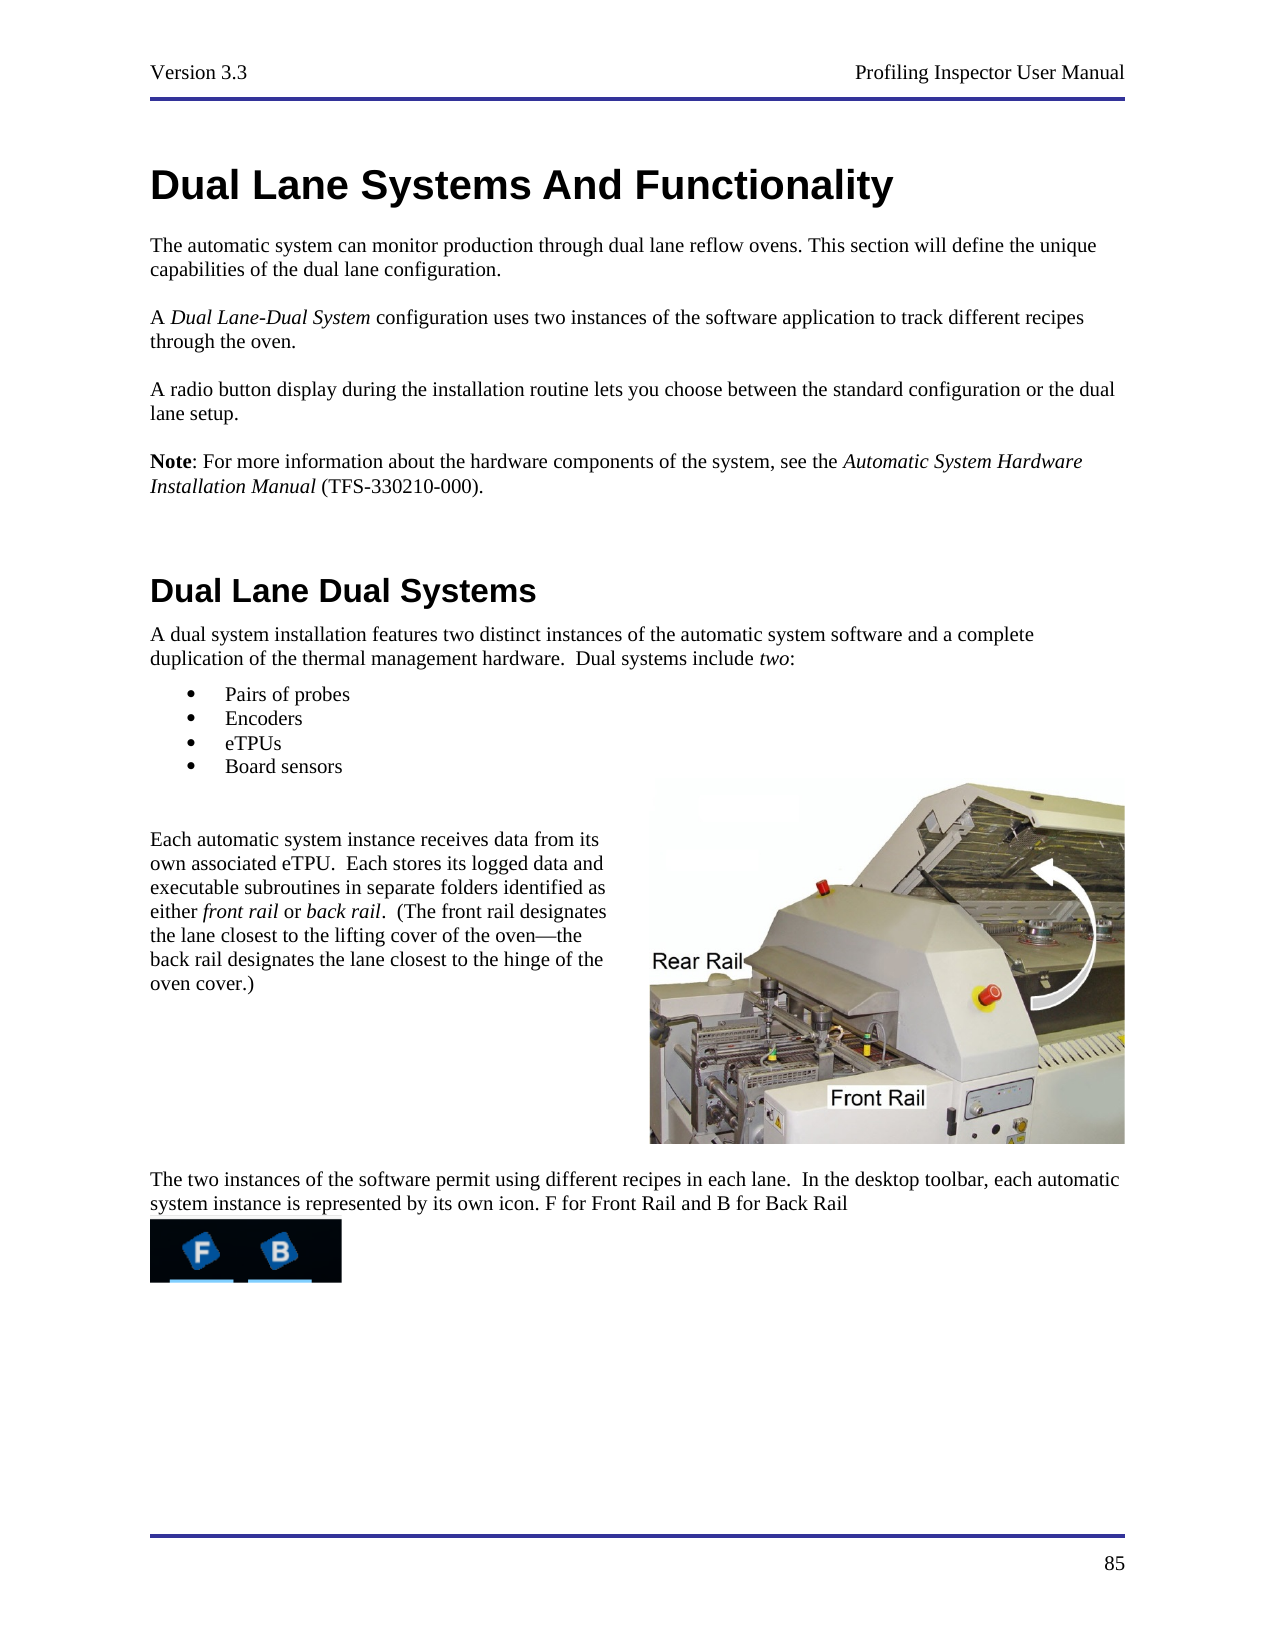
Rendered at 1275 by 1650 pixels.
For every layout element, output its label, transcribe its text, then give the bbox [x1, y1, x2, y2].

list Encoders [187, 706, 1125, 730]
picture [649, 778, 1125, 1144]
text A dual system installation features two distinct instances of the automatic system software and a complete duplication of the thermal management hardware. Dual systems include two: [150, 622, 1125, 670]
table_header [638, 779, 1136, 1167]
text A Dual Lane-Dual System configuration uses two instances of the software application to track different recipes through the oven. [150, 305, 1125, 353]
text Note: For more information about the hardware components of the system, see the Automatic System Hardware Installation Manual (TFS-330210-000). [150, 449, 1125, 498]
table_header Each automatic system instance receives data from its own associated eTPU. Each stores its logged data and executable subroutines in separate folders identified as either front rail or back rail. (The front rail designates the lane closest to the lifting cover of the oven—the back rail designates the lane closest to the hinge of the oven cover.) [139, 779, 637, 1167]
subtitle Dual Lane Systems And Functionality [150, 160, 1125, 208]
subtitle Dual Lane Dual Systems [150, 571, 1125, 609]
picture [150, 1215, 342, 1288]
list Pairs of probes [187, 682, 1125, 706]
list eTPUs [187, 730, 1125, 754]
text The automatic system can monitor production through dual lane reflow ovens. This section will define the unique capabilities of the dual lane configuration. [150, 233, 1125, 281]
text A radio button display during the installation routine lets you choose between the standard configuration or the dual lane setup. [150, 377, 1125, 425]
list Board sensors [187, 754, 1125, 778]
text The two instances of the software permit using different recipes in each lane. In the desktop toolbar, each automatic system instance is represented by its own icon. F for Front Rail and B for Back Rail [150, 1167, 1125, 1215]
